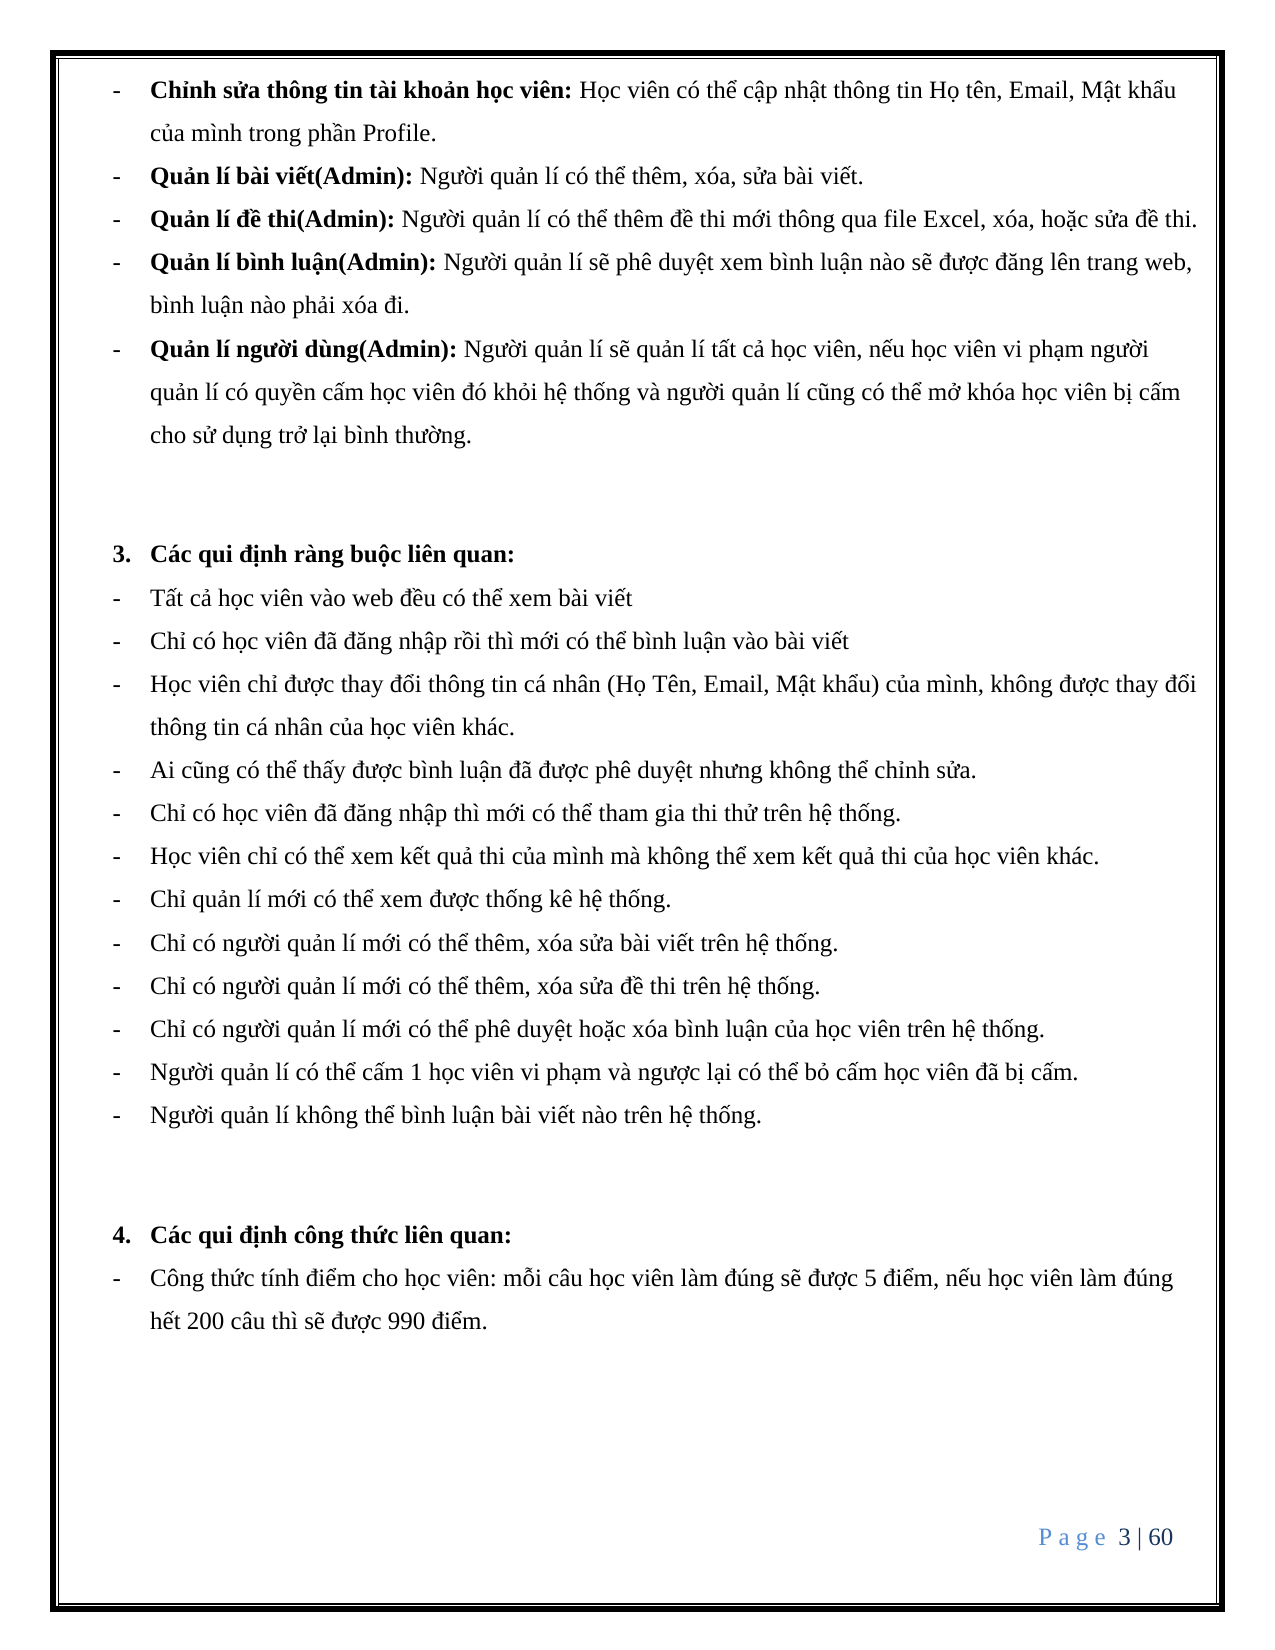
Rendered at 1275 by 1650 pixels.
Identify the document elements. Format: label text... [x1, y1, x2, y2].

list Quản lí bài viết(Admin): Người quản lí có thể thêm, xóa, sửa bài viết. [112, 161, 1200, 190]
list Học viên chỉ được thay đổi thông tin cá nhân (Họ Tên, Email, Mật khẩu) của mình, không được thay đổi thông tin cá nhân của học viên khác. [112, 669, 1200, 741]
list Ai cũng có thể thấy được bình luận đã được phê duyệt nhưng không thể chỉnh sửa. [112, 755, 1200, 784]
list Chỉ có người quản lí mới có thể thêm, xóa sửa đề thi trên hệ thống. [112, 971, 1200, 999]
list Chỉ có học viên đã đăng nhập rồi thì mới có thể bình luận vào bài viết [112, 626, 1200, 654]
list Chỉ quản lí mới có thể xem được thống kê hệ thống. [112, 884, 1200, 913]
list Quản lí người dùng(Admin): Người quản lí sẽ quản lí tất cả học viên, nếu học viên vi phạm người quản lí có quyền cấm học viên đó khỏi hệ thống và người quản lí cũng có thể mở khóa học viên bị cấm cho sử dụng trở lại bình thường. [112, 334, 1200, 449]
list Các qui định công thức liên quan: [112, 1220, 1200, 1248]
list Chỉnh sửa thông tin tài khoản học viên: Học viên có thể cập nhật thông tin Họ tên, Email, Mật khẩu của mình trong phần Profile. [112, 75, 1200, 147]
list Học viên chỉ có thể xem kết quả thi của mình mà không thể xem kết quả thi của học viên khác. [112, 841, 1200, 870]
list Chỉ có người quản lí mới có thể phê duyệt hoặc xóa bình luận của học viên trên hệ thống. [112, 1014, 1200, 1043]
list Quản lí bình luận(Admin): Người quản lí sẽ phê duyệt xem bình luận nào sẽ được đăng lên trang web, bình luận nào phải xóa đi. [112, 247, 1200, 319]
list Quản lí đề thi(Admin): Người quản lí có thể thêm đề thi mới thông qua file Excel, xóa, hoặc sửa đề thi. [112, 204, 1200, 233]
list Tất cả học viên vào web đều có thể xem bài viết [112, 583, 1200, 611]
list Người quản lí có thể cấm 1 học viên vi phạm và ngược lại có thể bỏ cấm học viên đã bị cấm. [112, 1057, 1200, 1086]
list Chỉ có người quản lí mới có thể thêm, xóa sửa bài viết trên hệ thống. [112, 928, 1200, 956]
list Các qui định ràng buộc liên quan: [112, 539, 1200, 568]
list Người quản lí không thể bình luận bài viết nào trên hệ thống. [112, 1100, 1200, 1129]
list Công thức tính điểm cho học viên: mỗi câu học viên làm đúng sẽ được 5 điểm, nếu học viên làm đúng hết 200 câu thì sẽ được 990 điểm. [112, 1263, 1200, 1335]
list Chỉ có học viên đã đăng nhập thì mới có thể tham gia thi thử trên hệ thống. [112, 798, 1200, 827]
